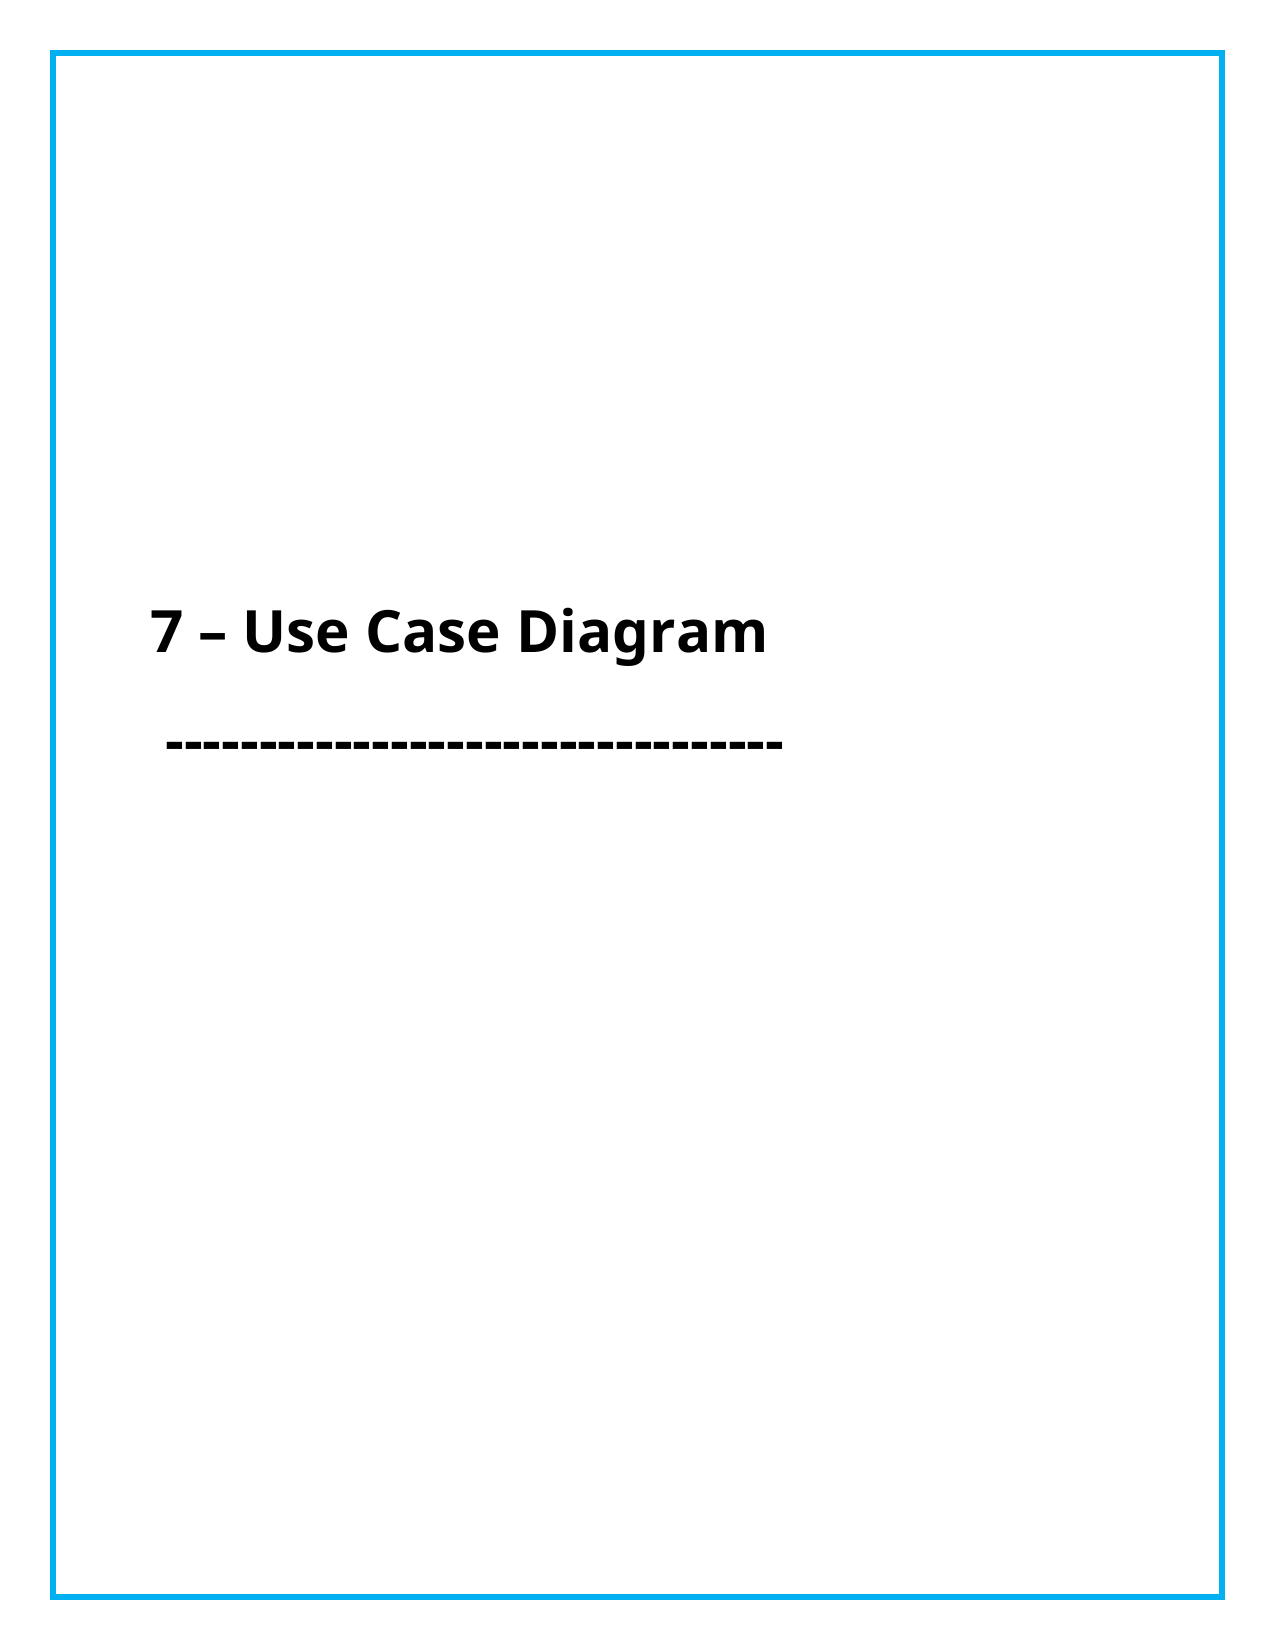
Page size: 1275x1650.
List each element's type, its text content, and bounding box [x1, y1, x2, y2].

text 7 – Use Case Diagram [150, 590, 1125, 670]
text --------------------------------- [150, 699, 1125, 779]
